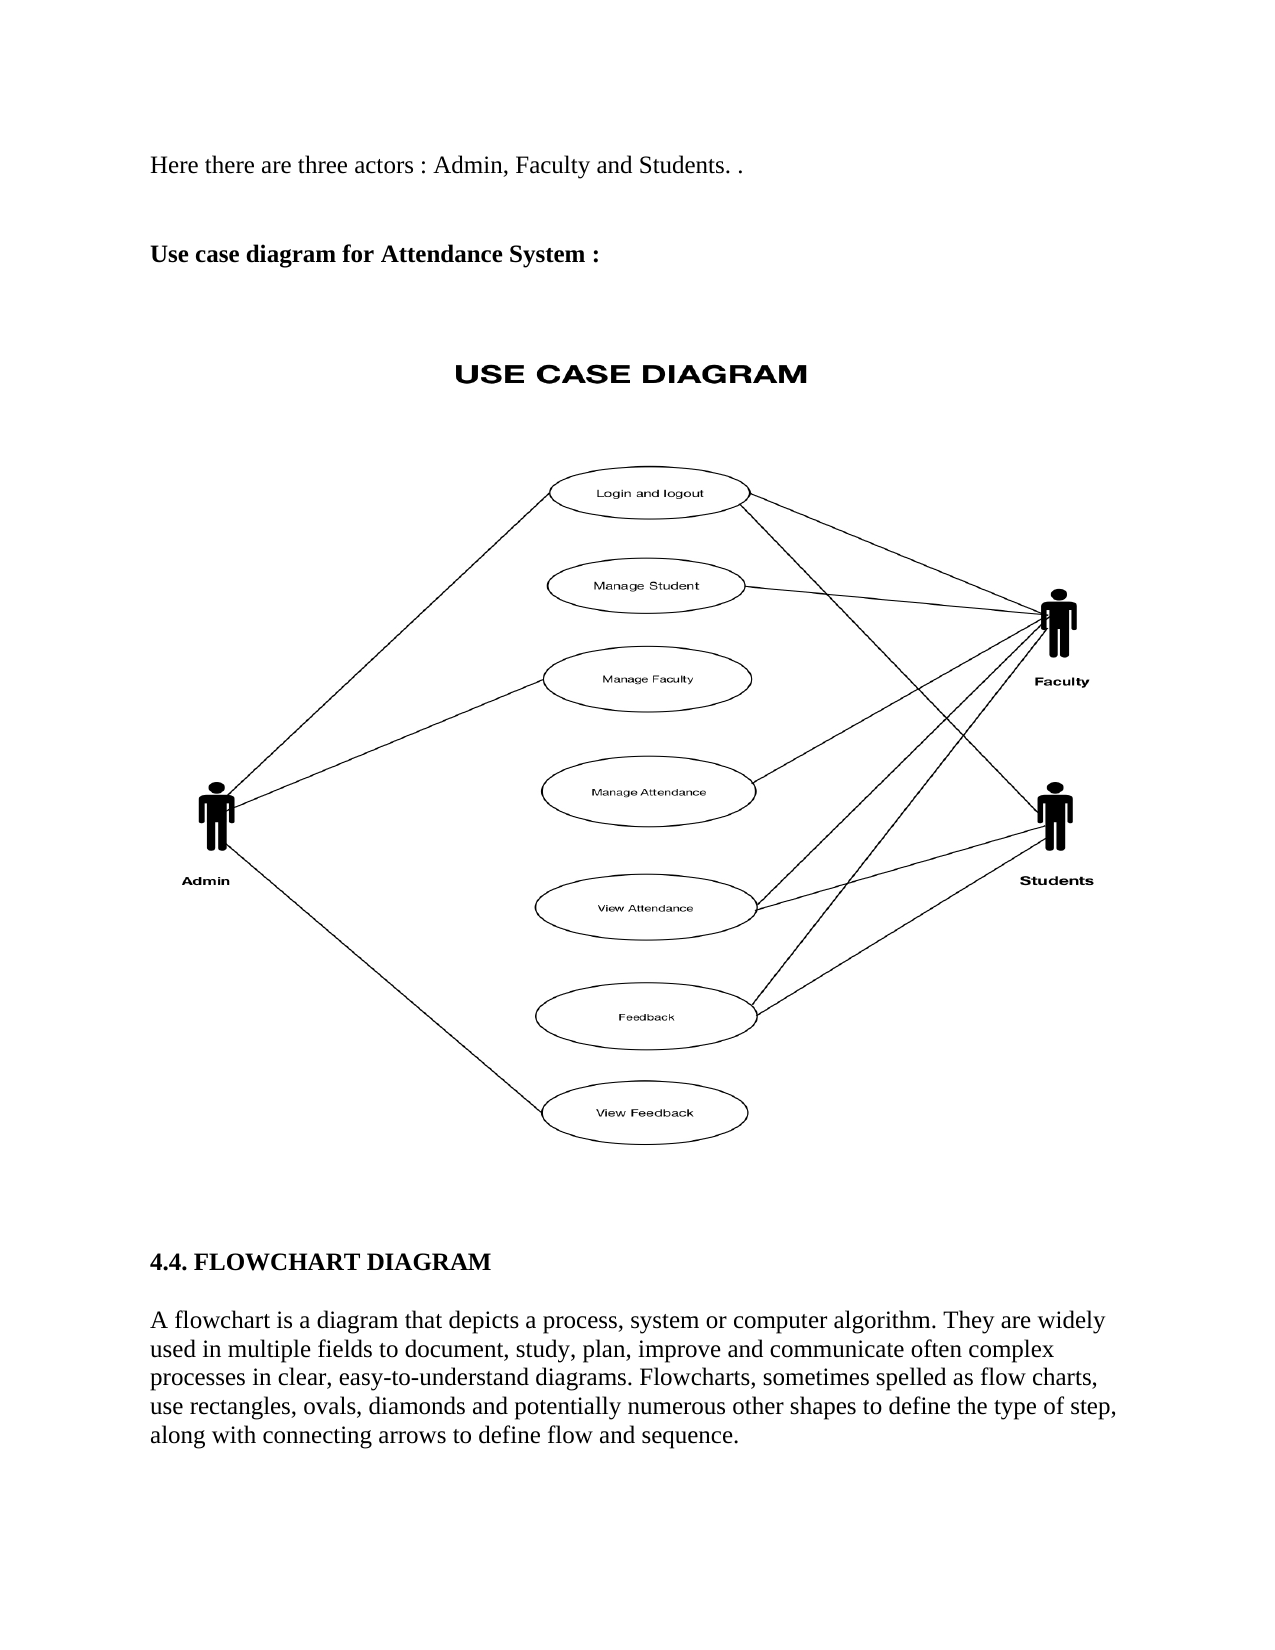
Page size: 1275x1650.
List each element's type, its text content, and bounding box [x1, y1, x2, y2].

text 4.4. FLOWCHART DIAGRAM [150, 1247, 1125, 1276]
text Use case diagram for Attendance System : [150, 239, 1125, 268]
text A flowchart is a diagram that depicts a process, system or computer algorithm. They are widely used in multiple fields to document, study, plan, improve and communicate often complex processes in clear, easy-to-understand diagrams. Flowcharts, sometimes spelled as flow charts, use rectangles, ovals, diamonds and potentially numerous other shapes to define the type of step, along with connecting arrows to define flow and sequence. [150, 1305, 1125, 1477]
text Here there are three actors : Admin, Faculty and Students. . [150, 150, 1125, 179]
picture [150, 328, 1125, 1235]
